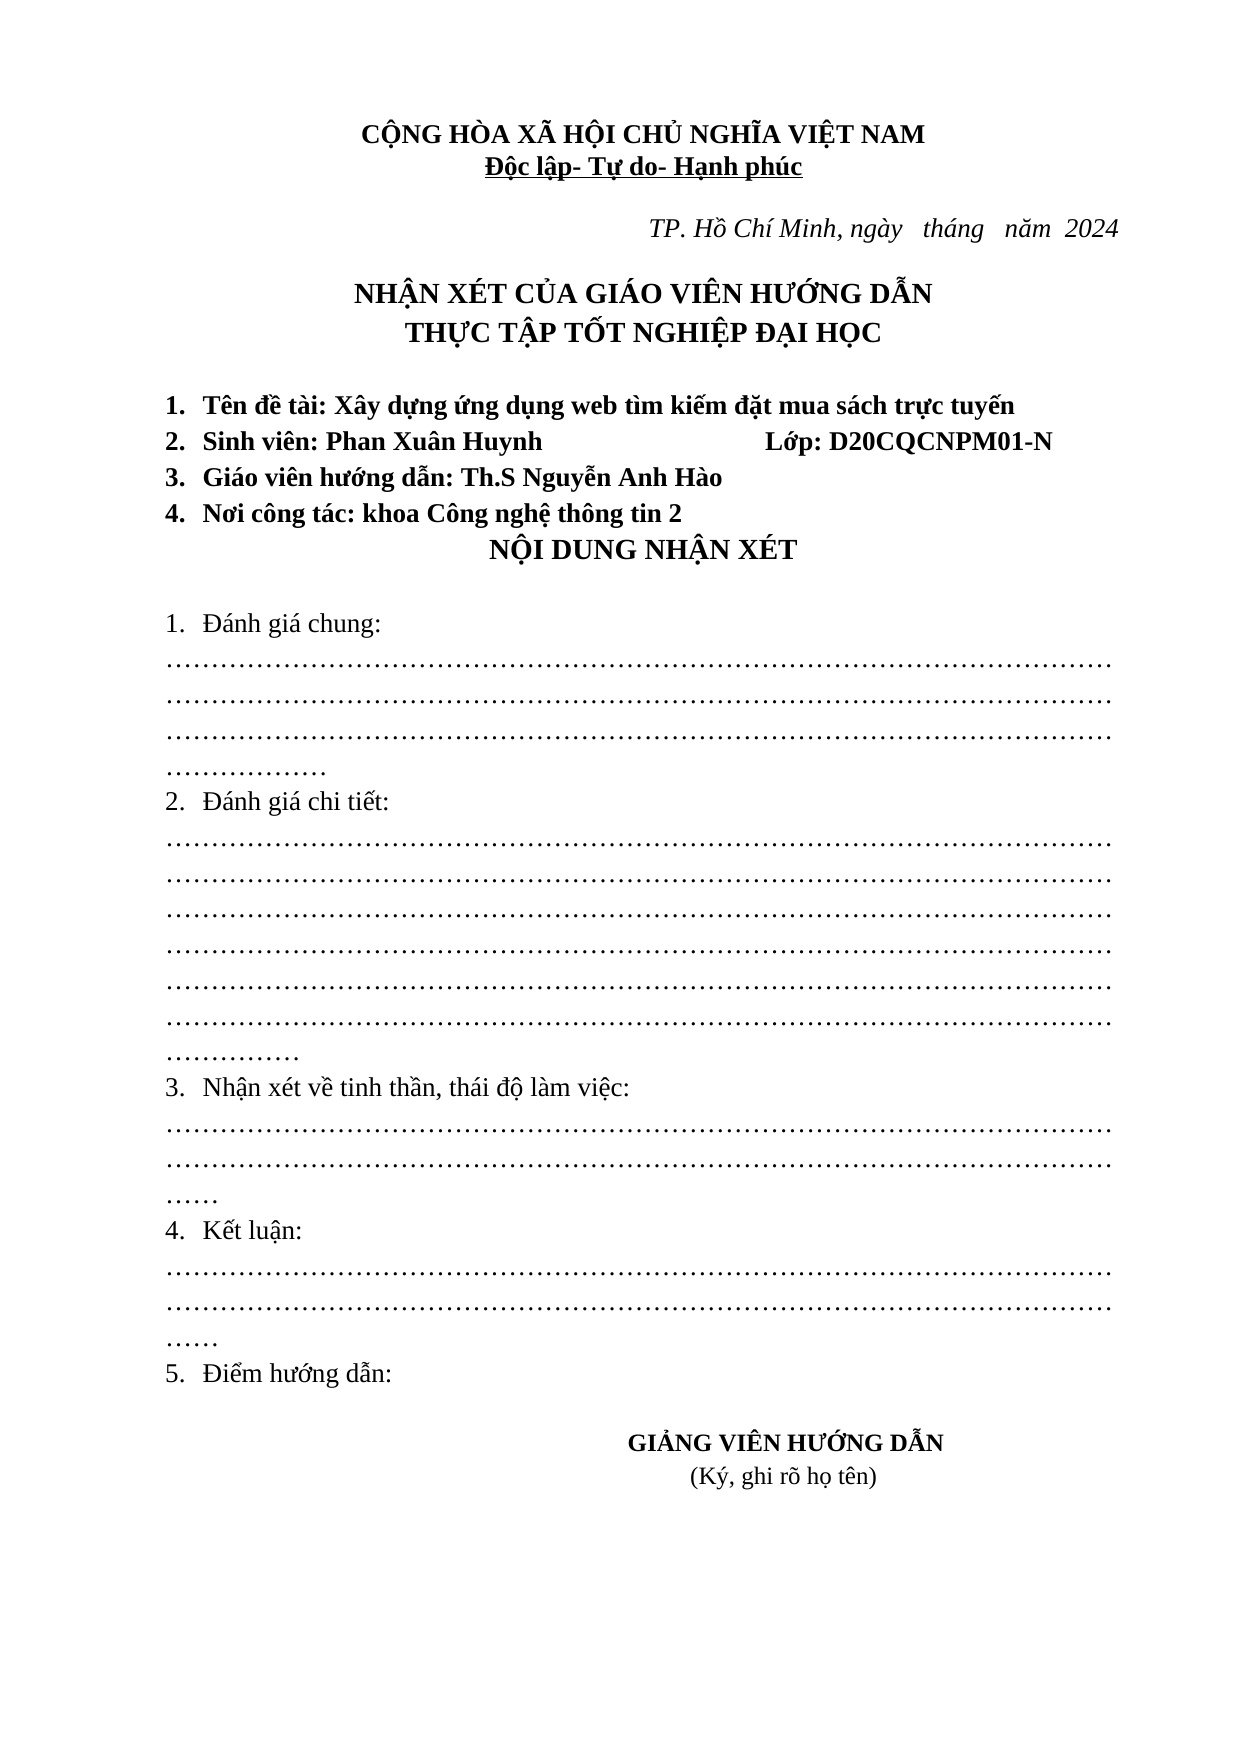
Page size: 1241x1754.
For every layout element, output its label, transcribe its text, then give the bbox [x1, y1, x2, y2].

text NỘI DUNG NHẬN XÉT [165, 532, 1122, 566]
text …………………………………………………………………………………………………………………………………………………………………………………………………………………………………………………………………………………………………………………………………………………………………………………………………………………………………………………………………………………………………………………………………………………………………………………………… [165, 821, 1122, 1067]
list Kết luận: [165, 1214, 1122, 1245]
list Đánh giá chi tiết: [165, 785, 1122, 816]
list Sinh viên: Phan Xuân Huynh Lớp: D20CQCNPM01-N [165, 425, 1122, 456]
text TP. Hồ Chí Minh, ngày tháng năm 2024 [165, 212, 1122, 243]
list Tên đề tài: Xây dựng ứng dụng web tìm kiếm đặt mua sách trực tuyến [165, 389, 1122, 421]
text CỘNG HÒA XÃ HỘI CHỦ NGHĨA VIỆT [165, 118, 1122, 150]
text ……………………………………………………………………………………………………………………………………………………………………………………………… [165, 1107, 1122, 1209]
text NHẬN XÉT CỦA GIÁO VIÊN HƯỚNG DẪN [165, 277, 1122, 310]
list Giáo viên hướng dẫn: Th.S Nguyễn Anh Hào [165, 461, 1122, 492]
text THỰC TẬP TỐT NGHIỆP ĐẠI HỌC [165, 315, 1122, 349]
text ……………………………………………………………………………………………………………………………………………………………………………………………………………………………………………………………………………………………………… [165, 642, 1122, 781]
list Nhận xét về tinh thần, thái độ làm việc: [165, 1071, 1122, 1102]
text Độc lập- Tự do- Hạnh phúc [165, 150, 1122, 181]
list Nơi công tác: khoa Công nghệ thông tin 2 [165, 497, 1122, 528]
list Đánh giá chung: [165, 607, 1122, 638]
list Điểm hướng dẫn: [165, 1357, 1122, 1388]
text (Ký, ghi rõ họ tên) [165, 1461, 1122, 1490]
text GIẢNG VIÊN HƯỚNG DẪN [165, 1428, 1122, 1457]
text ……………………………………………………………………………………………………………………………………………………………………………………………… [165, 1250, 1122, 1352]
